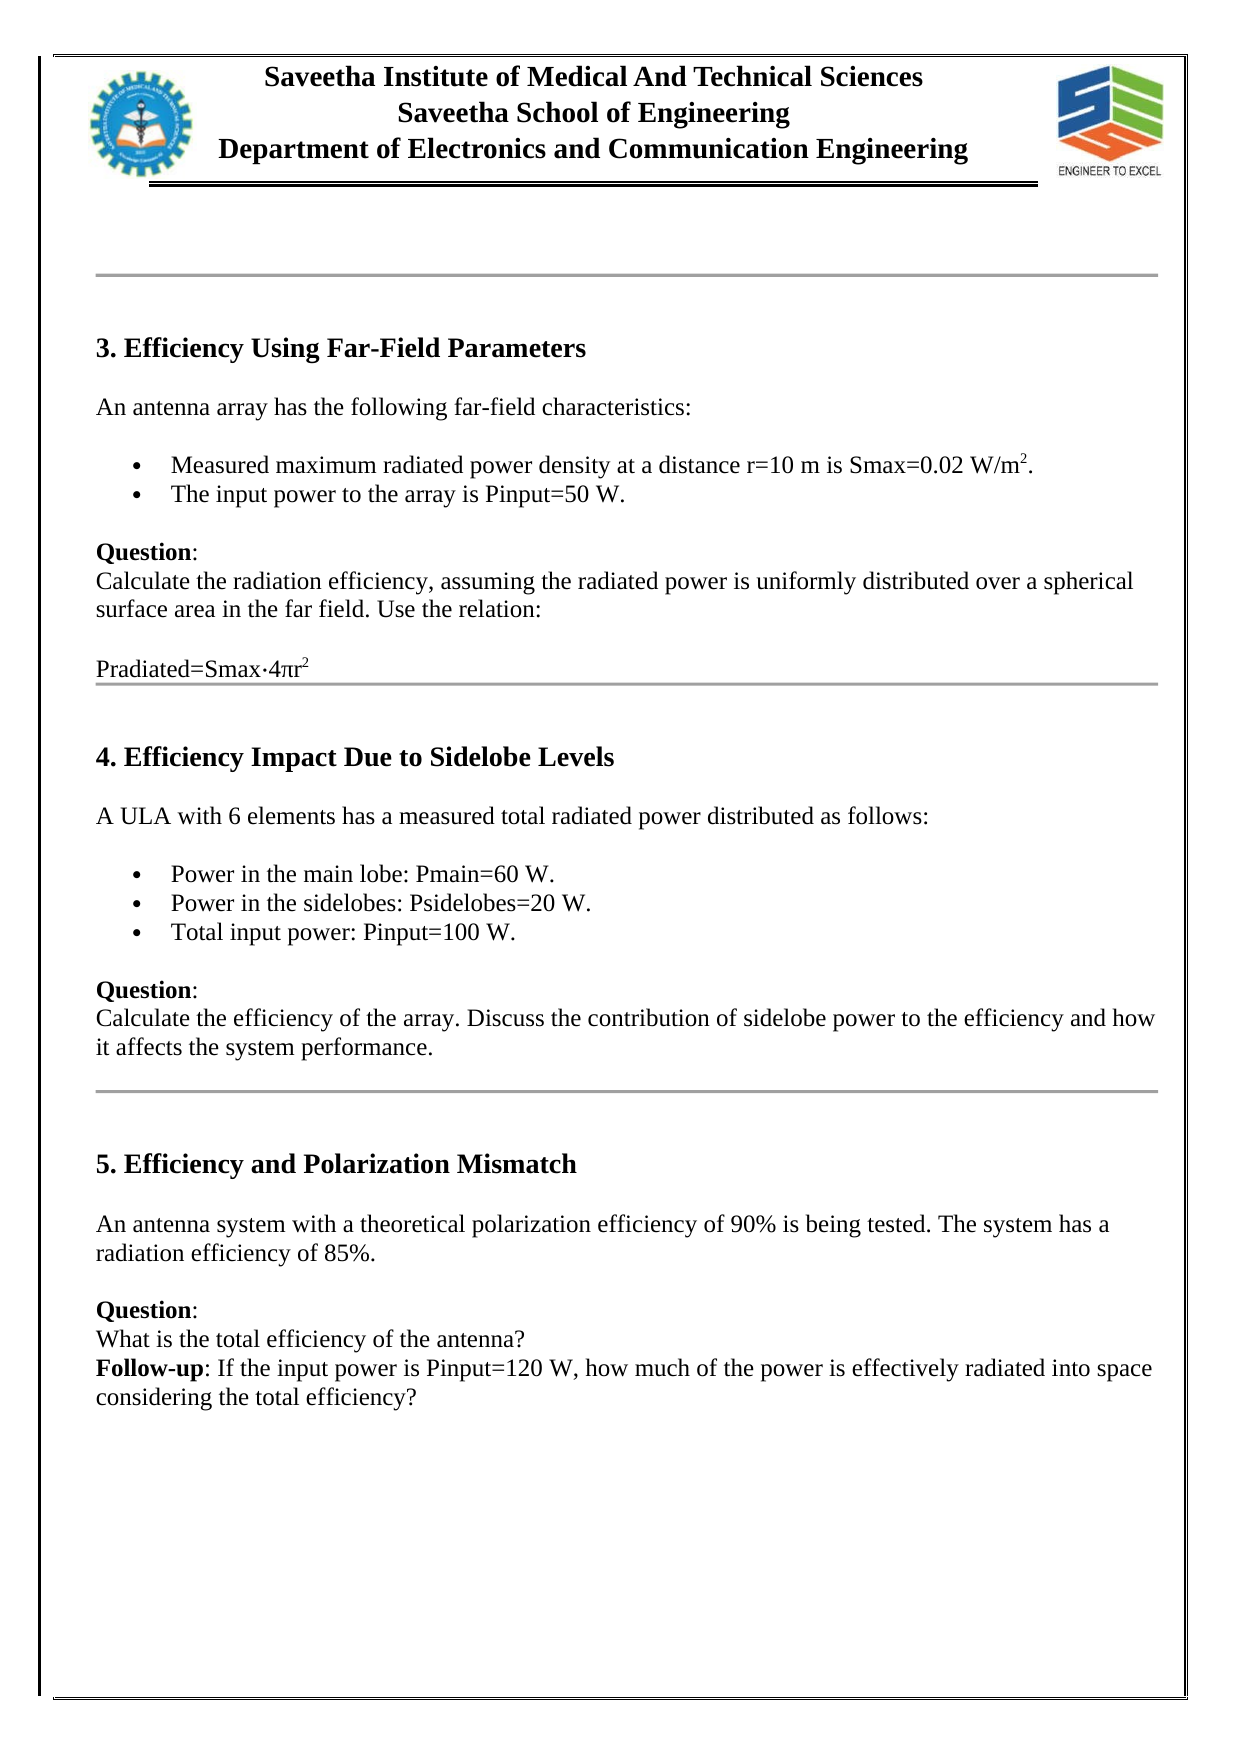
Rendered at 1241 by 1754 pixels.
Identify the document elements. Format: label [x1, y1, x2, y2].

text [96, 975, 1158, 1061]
picture [1056, 64, 1164, 179]
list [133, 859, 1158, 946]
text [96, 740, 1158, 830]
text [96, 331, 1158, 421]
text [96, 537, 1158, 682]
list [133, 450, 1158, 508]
picture [88, 70, 197, 179]
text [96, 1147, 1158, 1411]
